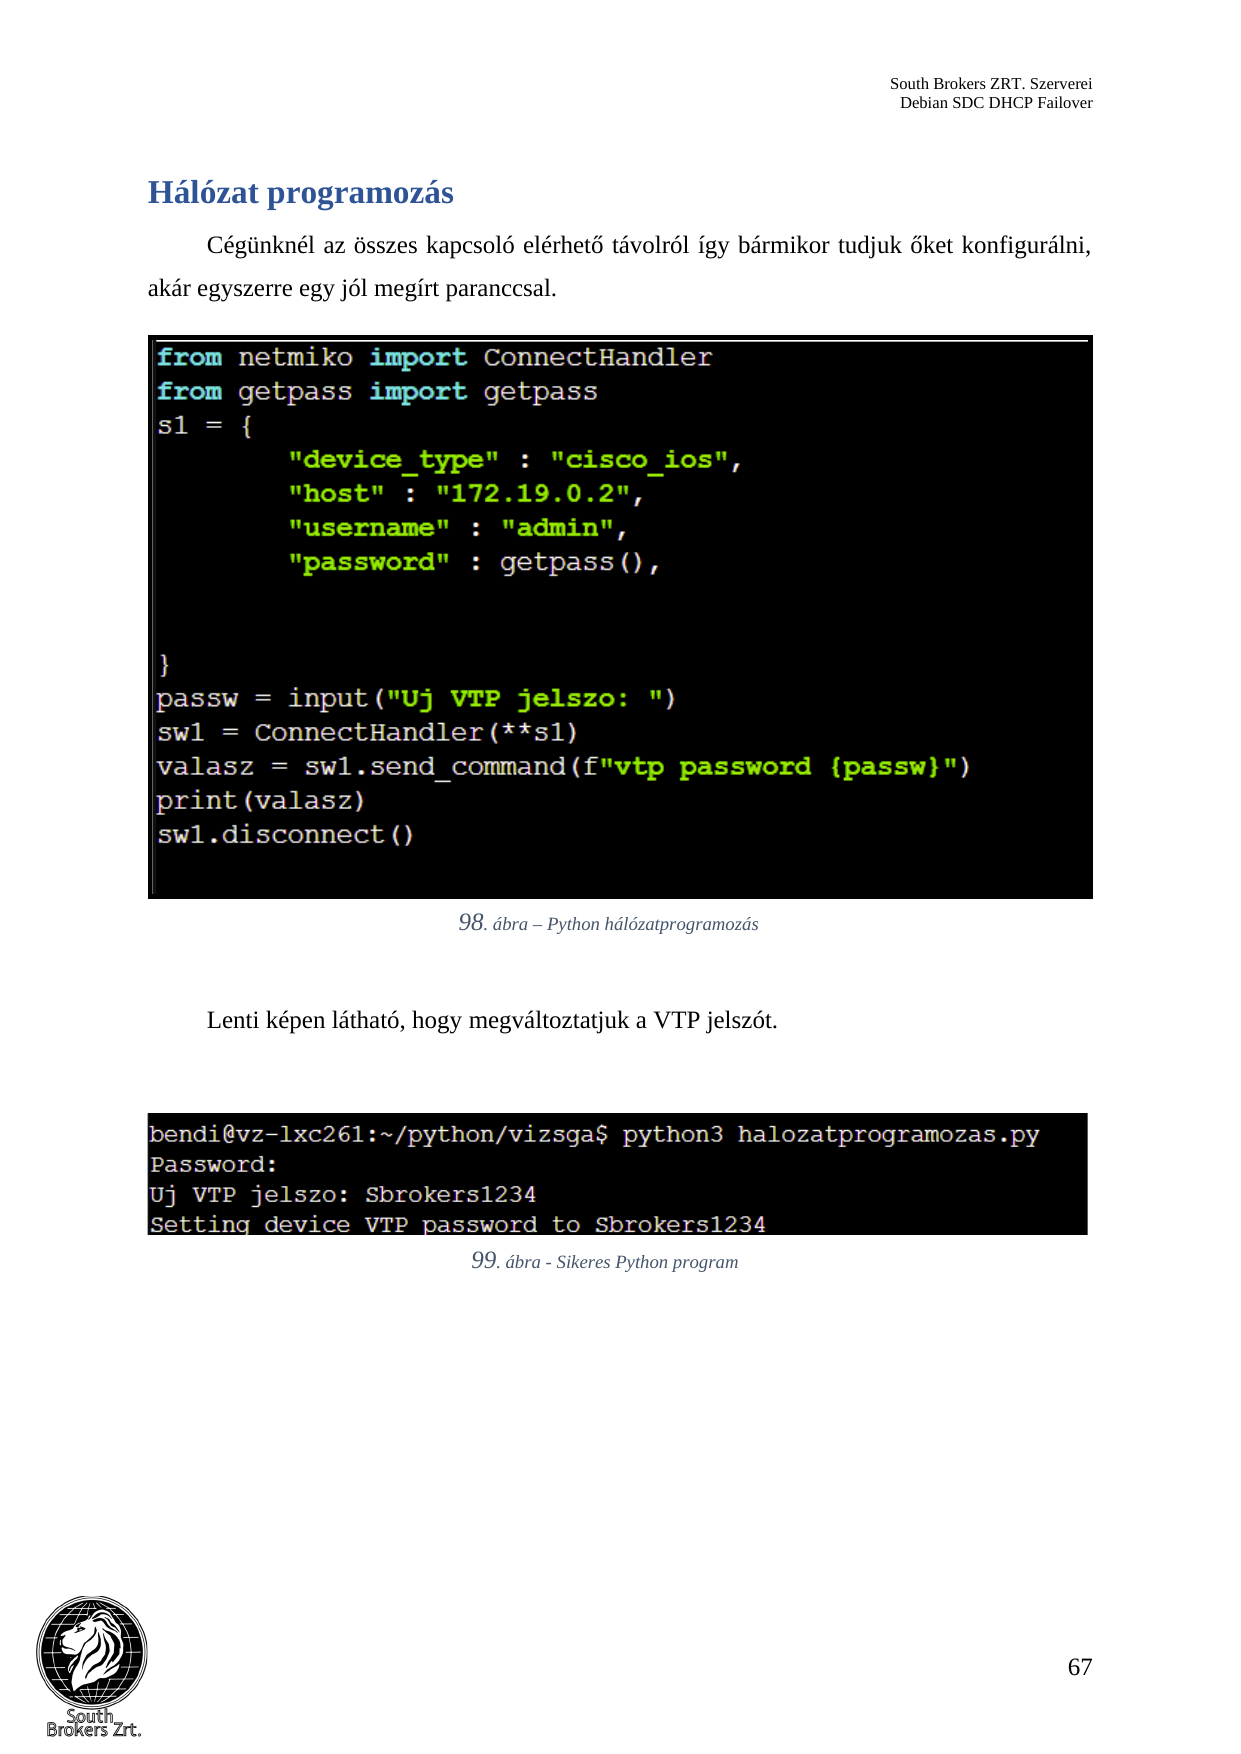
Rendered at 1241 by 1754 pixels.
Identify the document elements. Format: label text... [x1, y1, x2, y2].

picture [36, 1596, 148, 1739]
subtitle Hálózat programozás [148, 173, 1093, 211]
text Cégünknél az összes kapcsoló elérhető távolról így bármikor tudjuk őket konfigurálni, akár egyszerre egy jól megírt paranccsal. [148, 230, 1093, 302]
picture [147, 1113, 1088, 1235]
text Lenti képen látható, hogy megváltoztatjuk a VTP jelszót. [148, 899, 1093, 1034]
picture [152, 340, 1088, 894]
